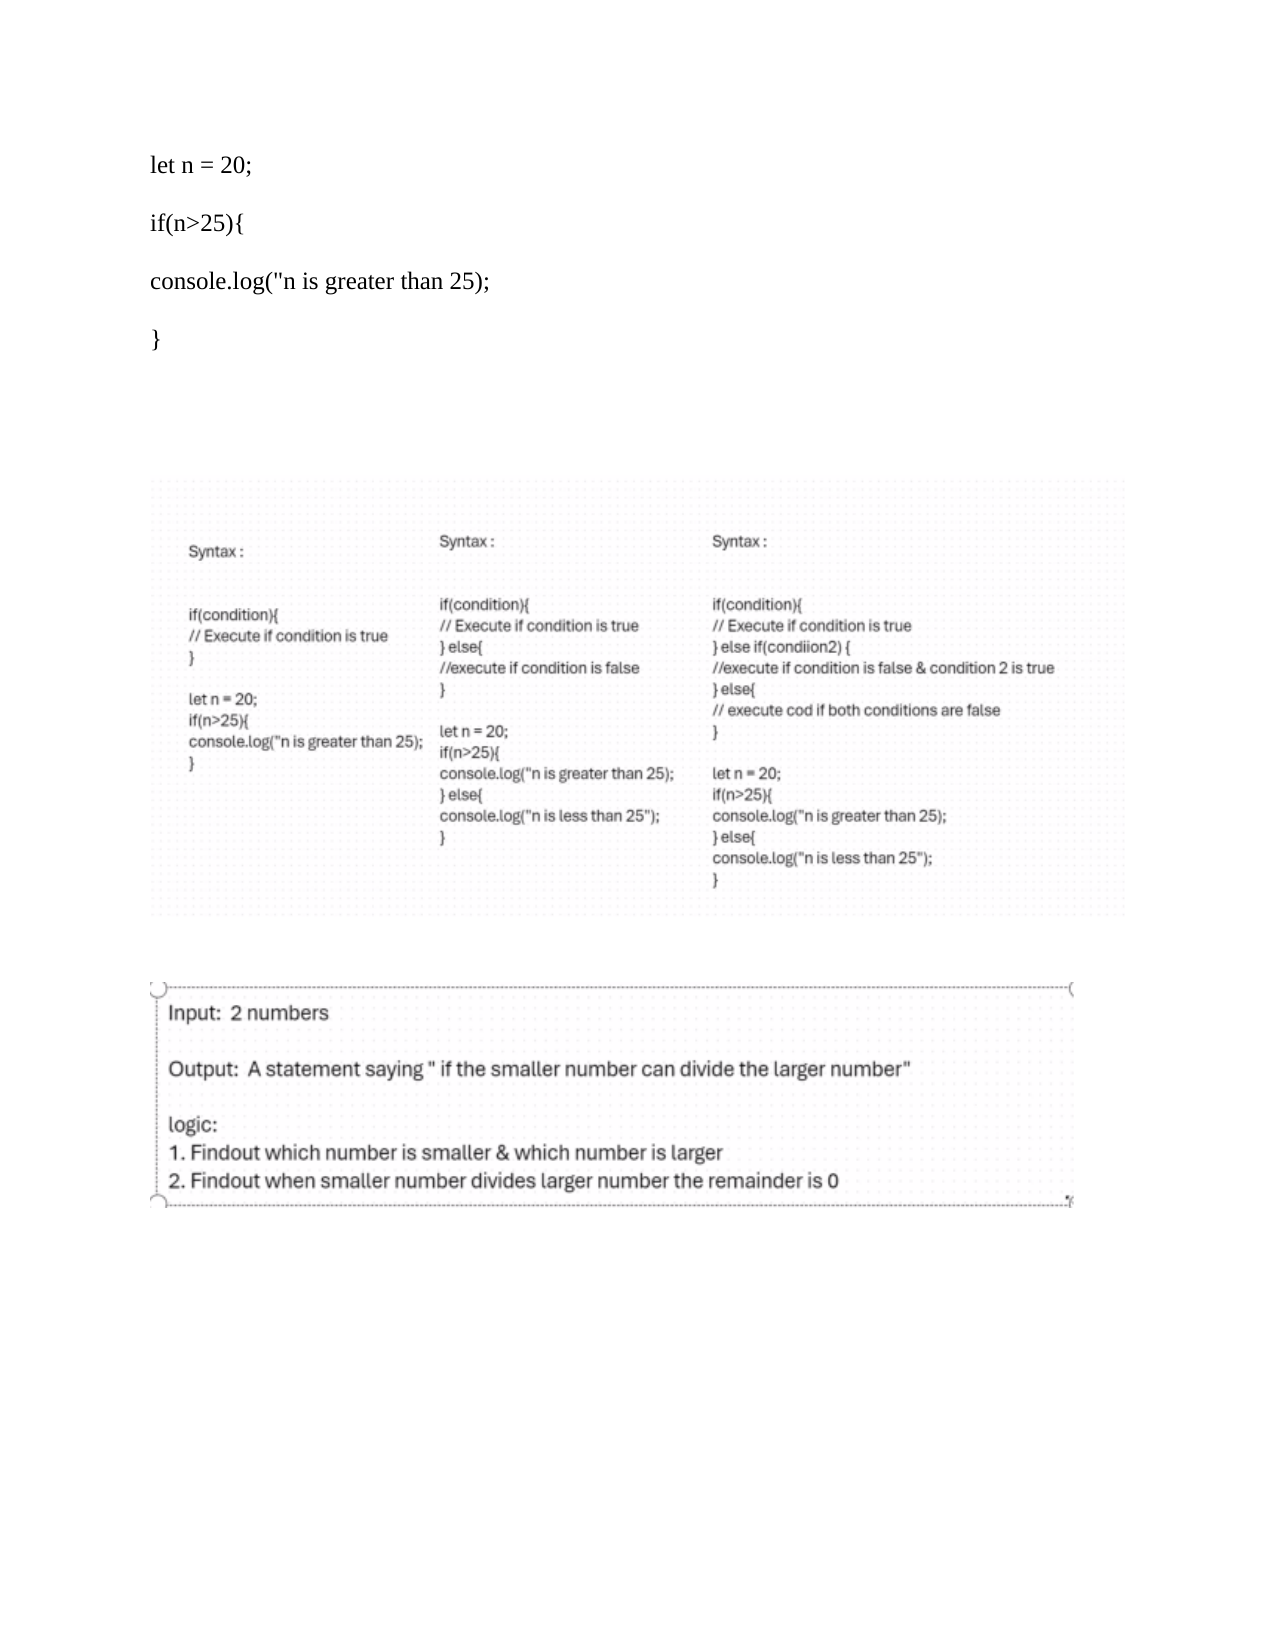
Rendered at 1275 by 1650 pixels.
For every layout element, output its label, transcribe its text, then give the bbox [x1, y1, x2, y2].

text } [150, 324, 1125, 352]
text let n = 20; [150, 150, 1125, 179]
text console.log("n is greater than 25); [150, 266, 1125, 294]
picture [150, 475, 1125, 917]
text if(n>25){ [150, 208, 1125, 237]
picture [150, 982, 1074, 1208]
